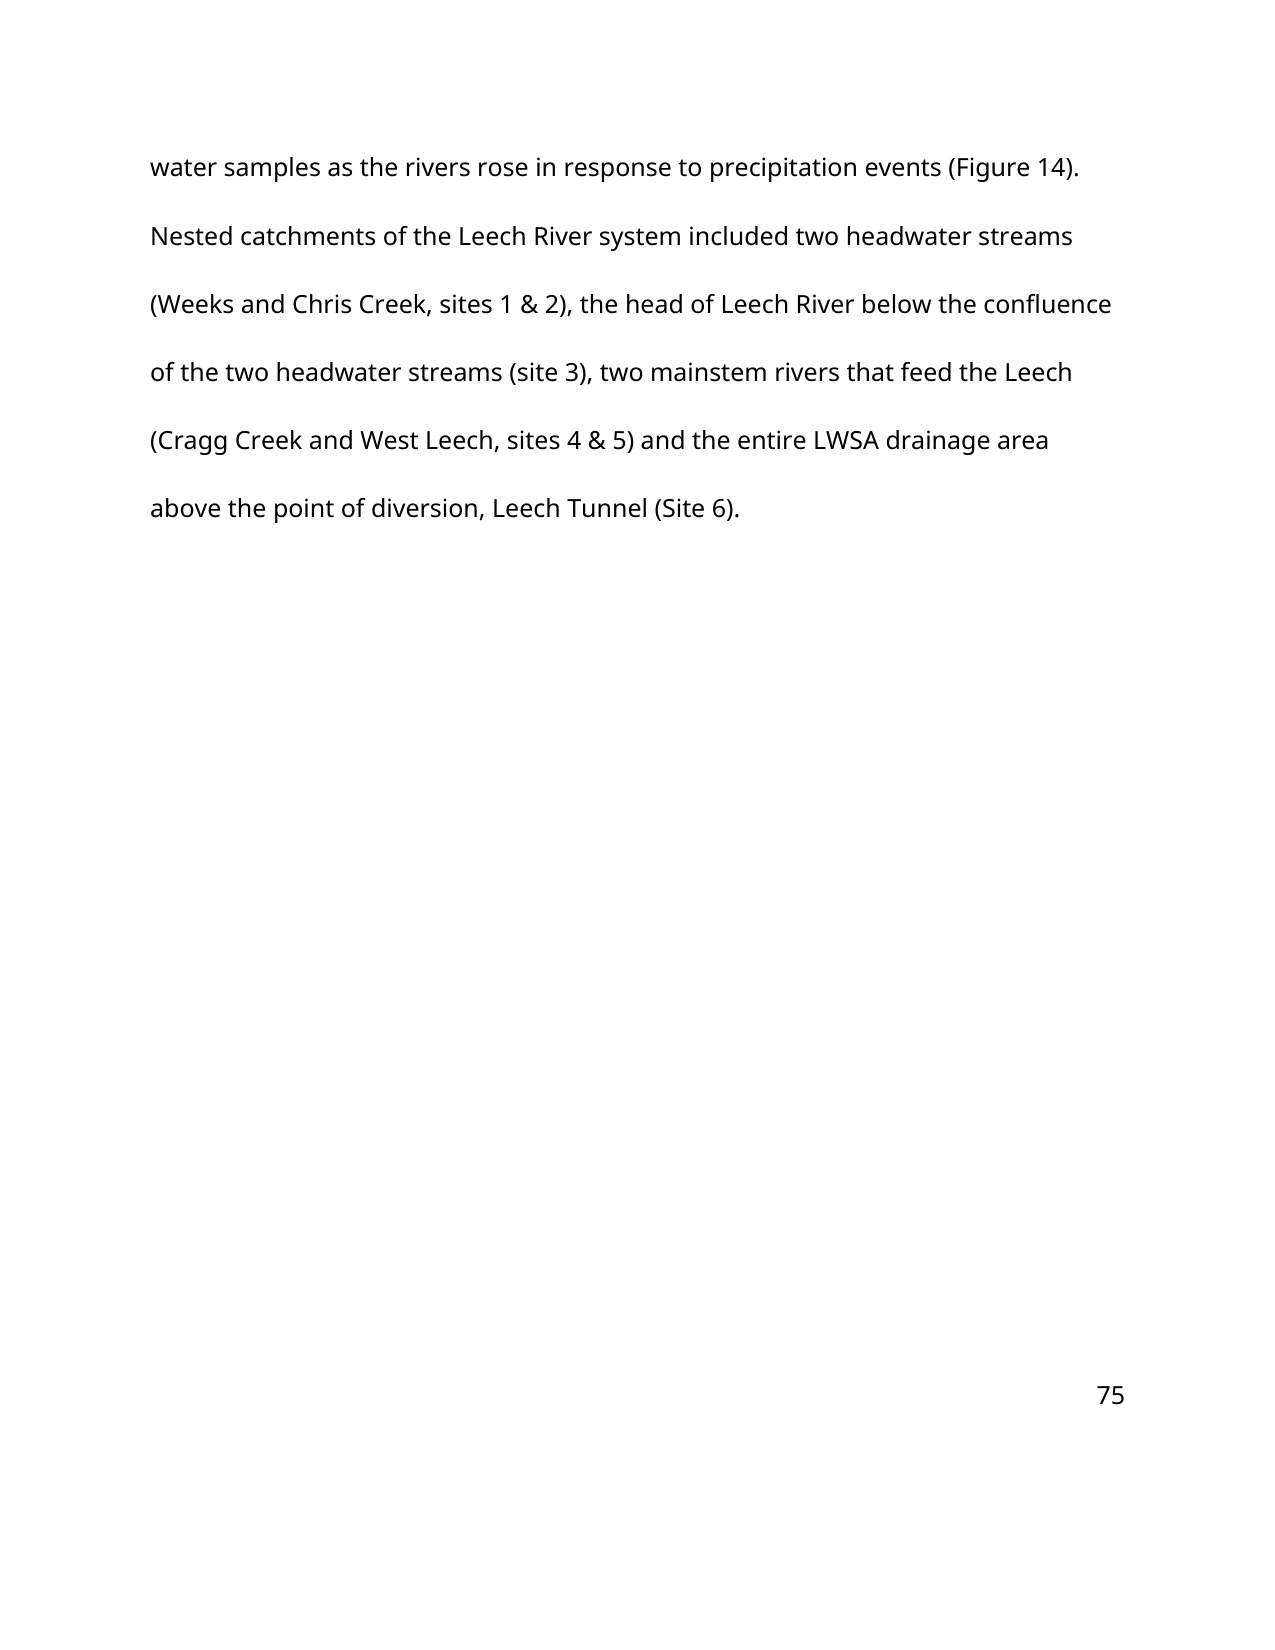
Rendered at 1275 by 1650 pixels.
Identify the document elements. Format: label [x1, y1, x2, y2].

text [150, 150, 1125, 525]
